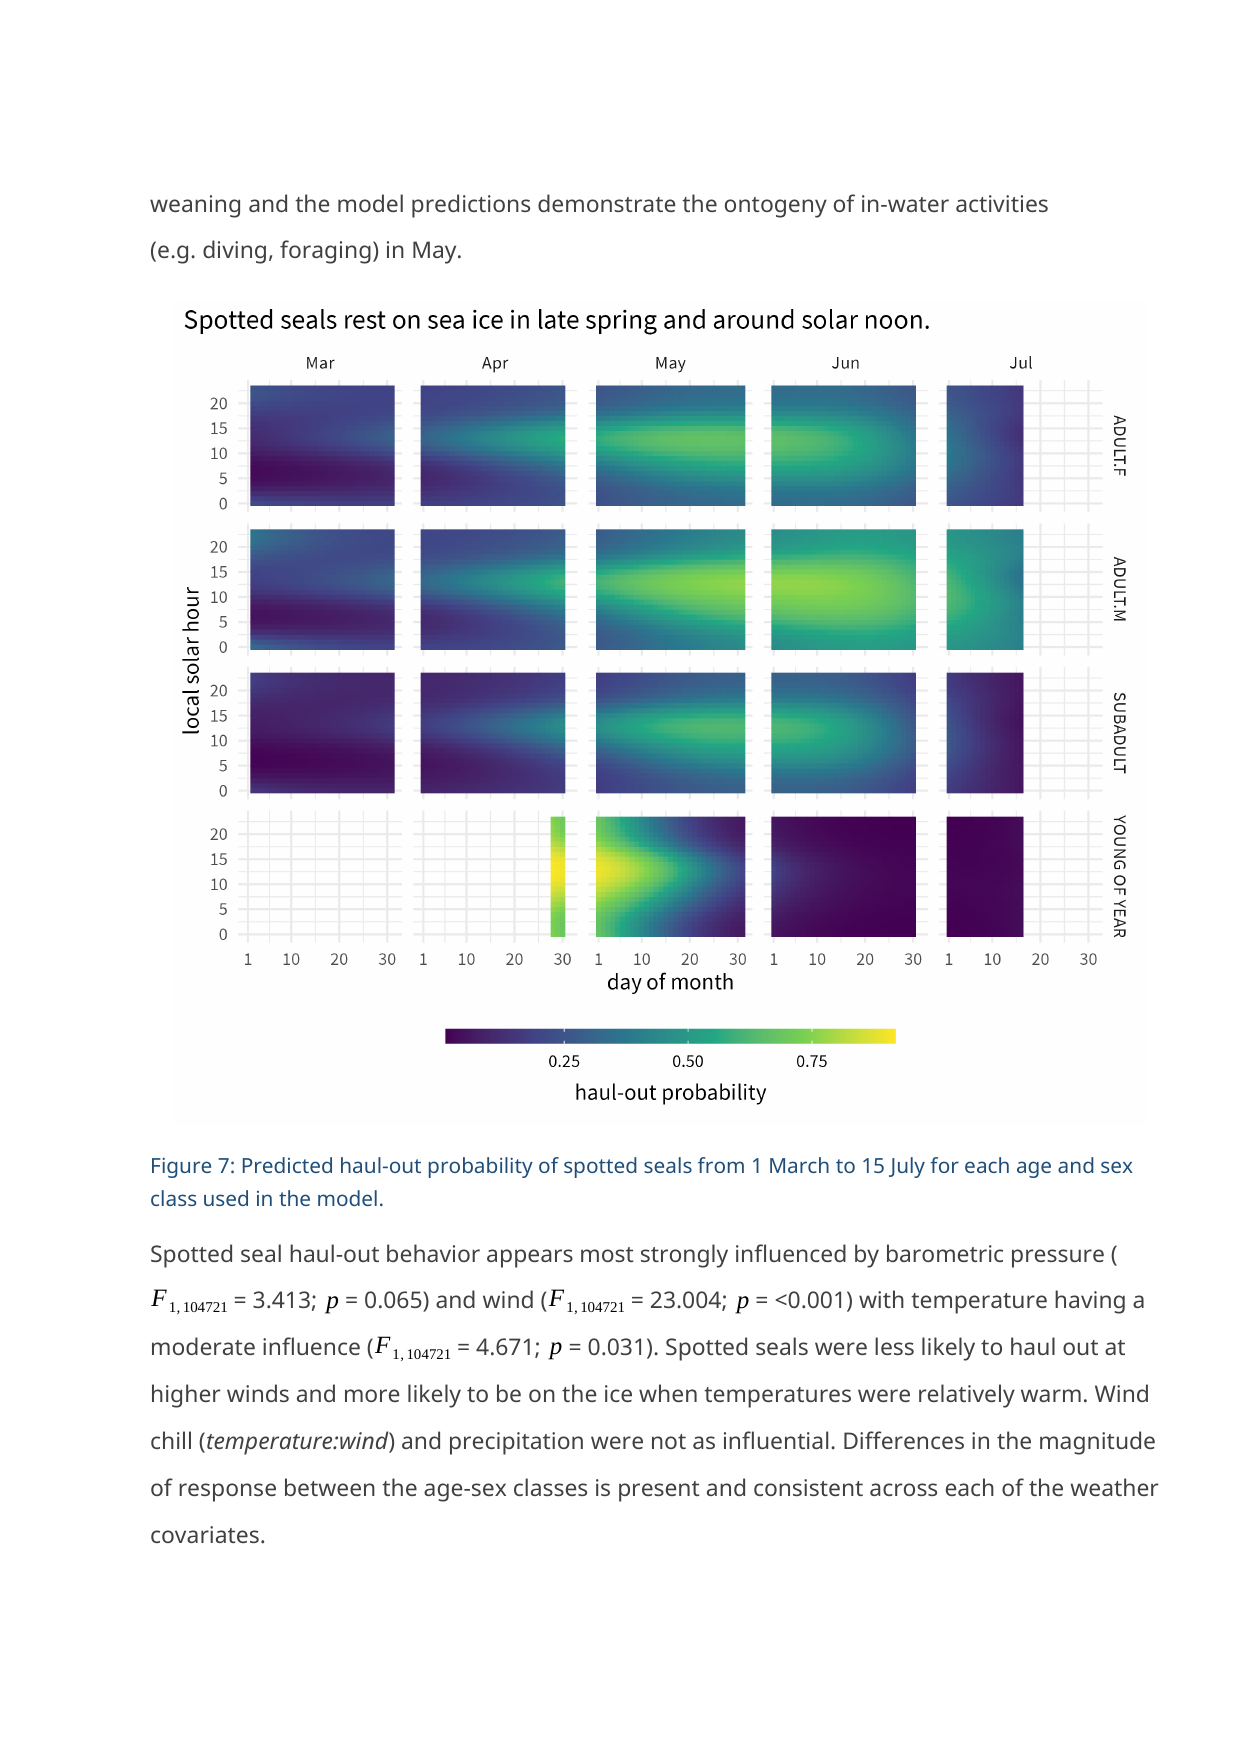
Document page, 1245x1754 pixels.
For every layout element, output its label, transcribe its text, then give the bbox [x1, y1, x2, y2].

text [150, 187, 1170, 266]
picture [172, 300, 1148, 1125]
text Spotted seal haul-out behavior appears most strongly influenced by barometric pressure ( = 3.413; = 0.065) and wind ( = 23.004; = <0.001) with temperature having a moderate influence ( = 4.671; = 0.031). Spotted seals were less likely to haul out at higher winds and more likely to be on the ice when temperatures were relatively warm. Wind chill (temperature:wind) and precipitation were not as influential. Differences in the magnitude of response between the age-sex classes is present and consistent across each of the weather covariates. [150, 1237, 1170, 1550]
text Figure : Predicted haul-out probability of spotted seals from 1 March to 15 July for each age and sex class used in the model. [150, 1146, 1170, 1212]
